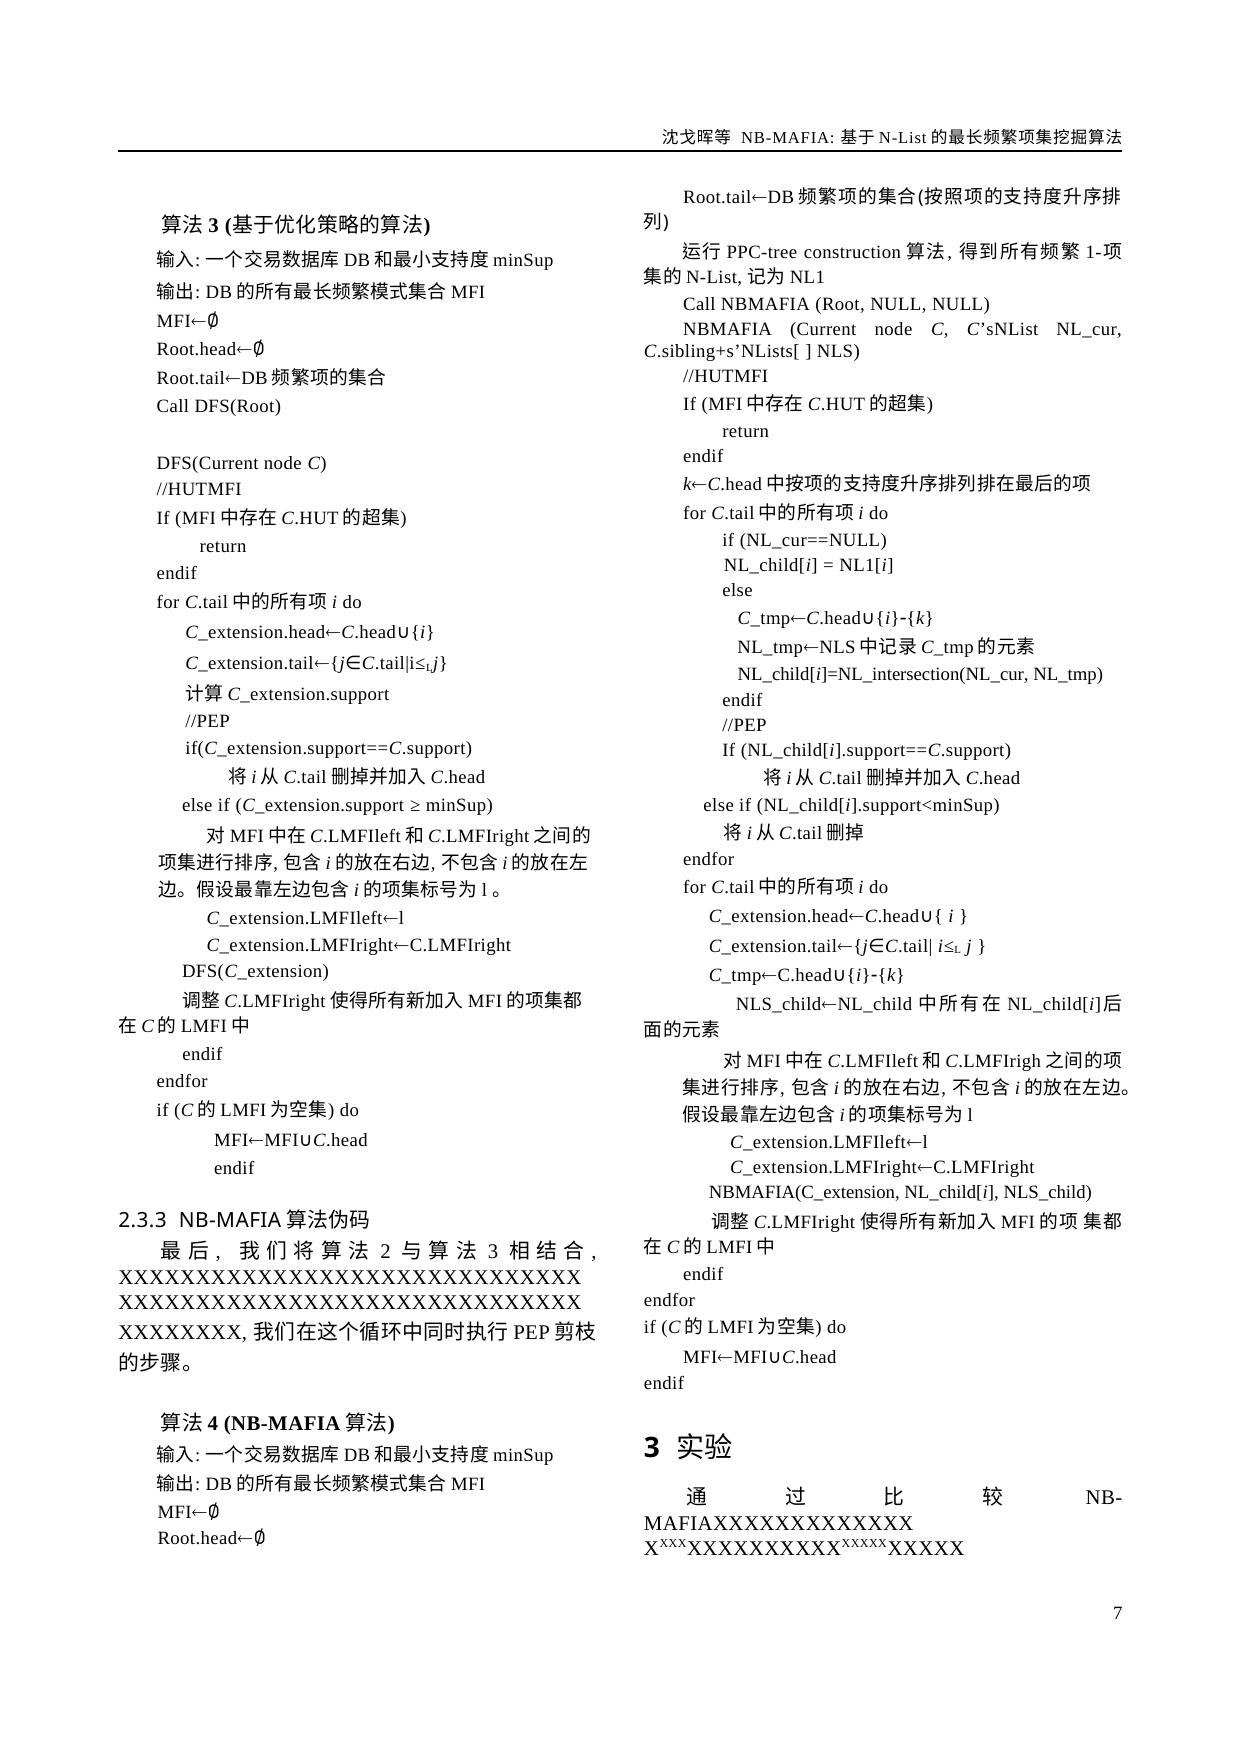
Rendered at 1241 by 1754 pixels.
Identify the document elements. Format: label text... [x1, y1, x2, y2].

text 算法4 (NB-MAFIA算法) [118, 1408, 596, 1436]
text if (NL_cur==NULL) [644, 529, 1122, 550]
text Root.head∅ [118, 337, 607, 359]
text //HUTMFI [118, 478, 596, 500]
text 将i从C.tail删掉并加入C.head [161, 763, 596, 789]
text 3 实验 [644, 1424, 1122, 1465]
text Call NBMAFIA (Root, NULL, NULL) [644, 293, 1122, 314]
text MFI∅ [118, 309, 596, 332]
text 将i从C.tail删掉 [644, 819, 1122, 844]
text 调整C.LMFIright使得所有新加入MFI的项集都在C的LMFI中 [118, 987, 596, 1038]
text NLS_childNL_child中所有在NL_child[i]后面的元素 [644, 991, 1122, 1042]
text NL_child[i] = NL1[i] [644, 554, 1122, 576]
text 输出: DB的所有最长频繁模式集合MFI [118, 277, 596, 304]
text 2.3.3 NB-MAFIA算法伪码 [118, 1203, 596, 1234]
text //PEP [644, 714, 1122, 735]
text 最后, 我们将算法2与算法3相结合, XXXXXXXXXXXXXXXXXXXXXXXXXXXXXXXXXXXXXXXXXXXXXXXXXXXXXXXXXXXXXXXXXXXX, 我们在这个循环中同时执行PEP剪枝的步骤。 [118, 1234, 596, 1377]
text endif [118, 562, 596, 583]
text C_extension.LMFIrightC.LMFIright [644, 1156, 1122, 1178]
text C_extension.headC.head∪{i} [118, 619, 596, 644]
text 对MFI中在C.LMFIleft和C.LMFIright之间的项集进行排序, 包含i的放在右边, 不包含i的放在左边。假设最靠左边包含i的项集标号为l 。 [158, 821, 596, 902]
text if(C_extension.support==C.support) [118, 737, 596, 758]
text Call DFS(Root) [118, 395, 596, 416]
text C_extension.headC.head∪{ i } [644, 903, 1122, 928]
text 计算C_extension.support [118, 680, 596, 705]
text Root.tailDB频繁项的集合 [118, 364, 596, 390]
text endif [644, 1372, 1122, 1394]
text C_extension.LMFIleftl [118, 907, 596, 929]
text if (C的LMFI为空集) do [644, 1314, 1122, 1339]
text endif [644, 688, 1122, 710]
text 输入: 一个交易数据库DB和最小支持度minSup [118, 244, 596, 272]
text endif [644, 445, 1122, 466]
text If (MFI中存在C.HUT的超集) [118, 505, 596, 530]
text //HUTMFI [644, 365, 1122, 386]
text NL_tmpNLS中记录C_tmp的元素 [644, 634, 1122, 659]
text C_extension.LMFIrightC.LMFIright [118, 934, 596, 955]
text C_tmpC.head∪{i}{k} [644, 604, 1122, 630]
text 运行PPC-tree construction算法, 得到所有频繁1-项集的N-List, 记为NL1 [644, 238, 1122, 289]
text else if (C_extension.support ≥ minSup) [118, 794, 596, 816]
text MFIMFI∪C.head [644, 1343, 1122, 1368]
text If (NL_child[i].support==C.support) [644, 739, 1122, 761]
text 对MFI中在C.LMFIleft和C.LMFIrigh之间的项集进行排序, 包含i的放在右边, 不包含i的放在左边。假设最靠左边包含i的项集标号为l [682, 1045, 1122, 1127]
text MFI∅ [118, 1499, 596, 1522]
text for C.tail中的所有项i do [644, 499, 1122, 525]
text endif [118, 1043, 596, 1064]
text else [644, 579, 1122, 601]
text endfor [644, 848, 1122, 870]
text NBMAFIA (Current node C, C’sNList NL_cur, C.sibling+s’NLists[ ] NLS) [644, 318, 1122, 361]
text 算法3 (基于优化策略的算法) [118, 208, 596, 238]
text NBMAFIA(C_extension, NL_child[i], NLS_child) [644, 1181, 1122, 1203]
text If (MFI中存在C.HUT的超集) [644, 390, 1122, 416]
text 将i从C.tail删掉并加入C.head [687, 764, 1122, 790]
text if (C的LMFI为空集) do [118, 1096, 596, 1122]
text endif [118, 1157, 596, 1179]
text return [644, 419, 1122, 441]
text return [118, 535, 596, 557]
text else if (NL_child[i].support<minSup) [644, 794, 1122, 815]
text C_extension.tail{j∈C.tail| i≤L j } [644, 932, 1122, 958]
text C_extension.LMFIleftl [644, 1131, 1122, 1152]
text C_extension.tail{j∈C.tail|i≤Lj} [118, 649, 596, 675]
text //PEP [118, 710, 596, 732]
text 通过比较NB-MAFIAXXXXXXXXXXXXXXXXXXXXXXXXXXXXXXXXXXXXX [644, 1480, 1122, 1560]
text endif [644, 1263, 1122, 1285]
text for C.tail中的所有项i do [644, 873, 1122, 899]
text MFIMFI∪C.head [118, 1127, 596, 1152]
text NL_child[i]=NL_intersection(NL_cur, NL_tmp) [644, 663, 1122, 685]
text DFS(C_extension) [118, 960, 596, 982]
text C_tmpC.head∪{i}{k} [644, 961, 1122, 987]
text endfor [118, 1069, 596, 1091]
text DFS(Current node C) [118, 452, 596, 473]
text kC.head中按项的支持度升序排列排在最后的项 [644, 470, 1122, 496]
text for C.tail中的所有项i do [118, 588, 596, 614]
text 输出: DB的所有最长频繁模式集合MFI [118, 1470, 596, 1496]
text endfor [644, 1288, 1122, 1310]
text 调整C.LMFIright使得所有新加入MFI的项 集都在C的LMFI中 [644, 1207, 1122, 1259]
text Root.tailDB频繁项的集合(按照项的支持度升序排列) [644, 183, 1122, 234]
text Root.head∅ [118, 1526, 607, 1549]
text 输入: 一个交易数据库DB和最小支持度minSup [118, 1441, 596, 1467]
